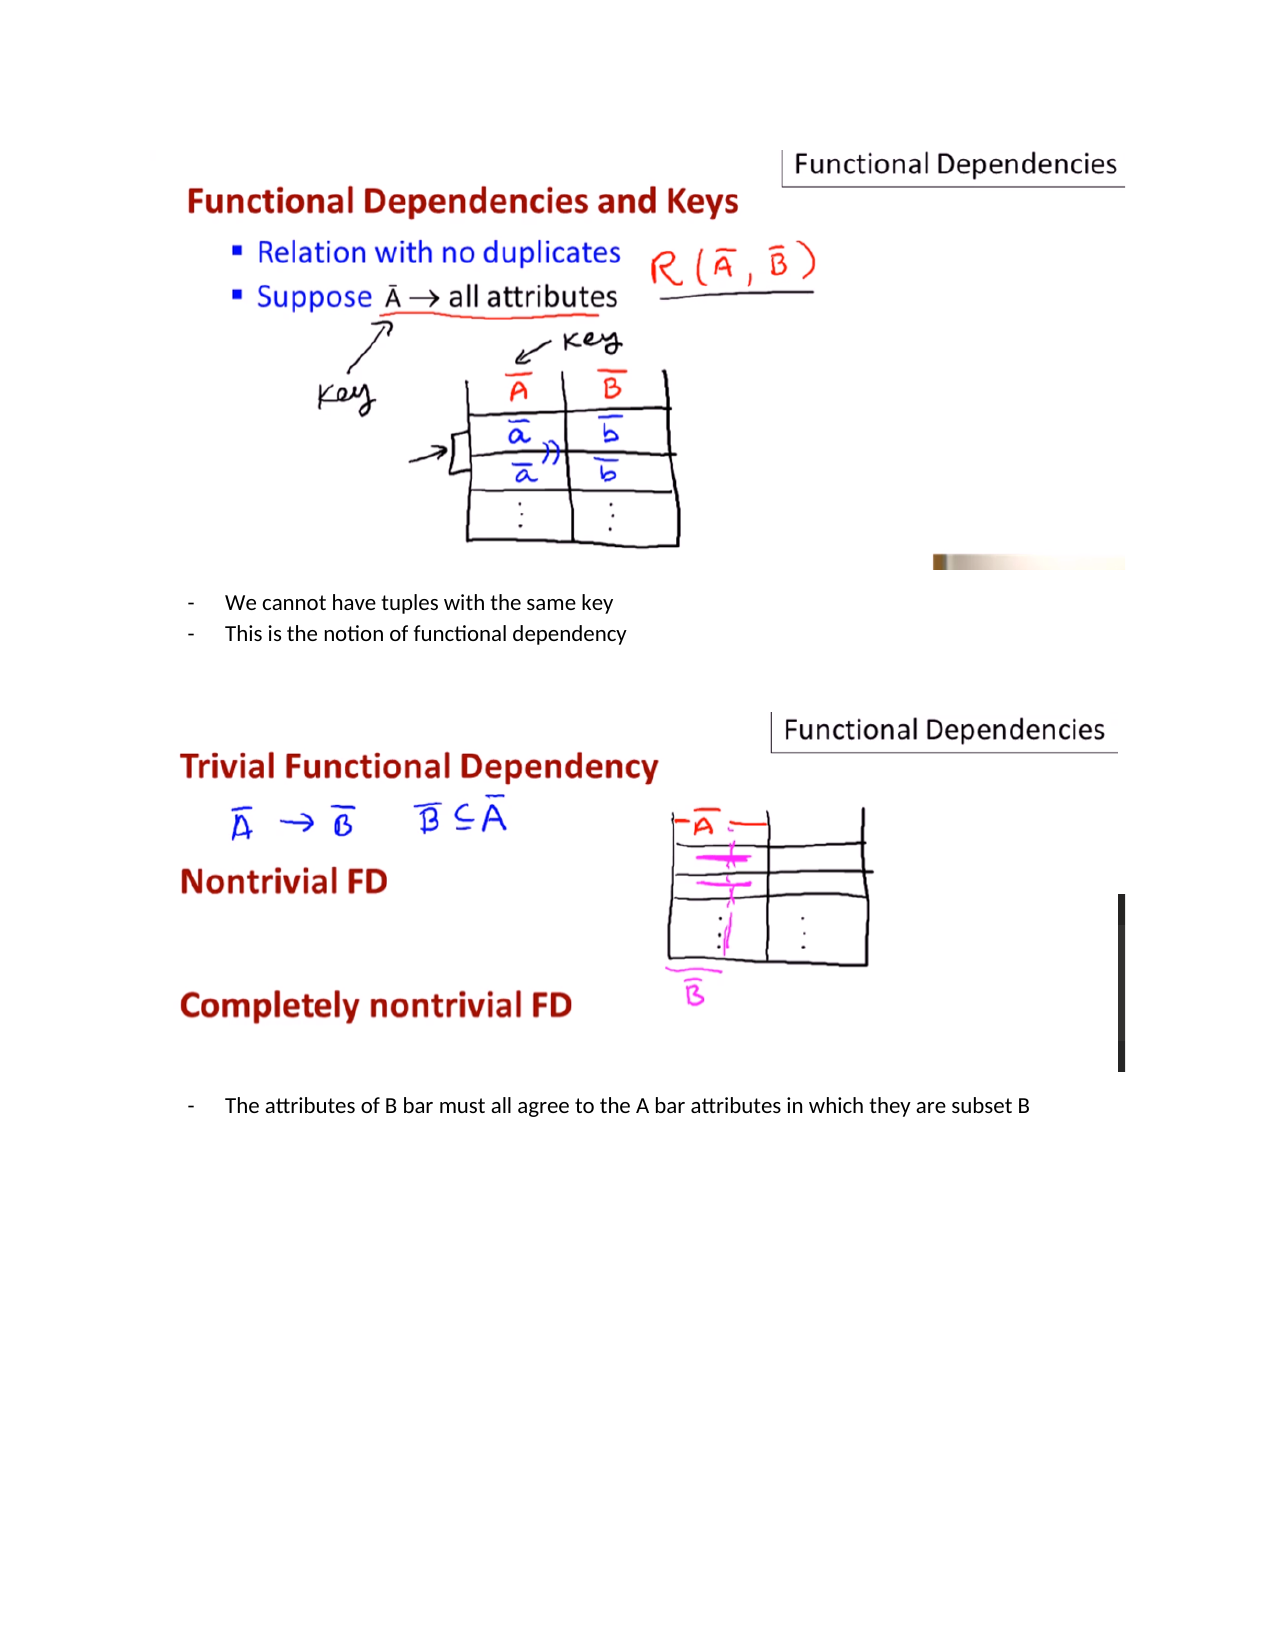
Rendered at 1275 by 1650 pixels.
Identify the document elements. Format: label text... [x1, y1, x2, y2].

list We cannot have tuples with the same key [187, 588, 1125, 617]
picture [150, 712, 1125, 1072]
list The attributes of B bar must all agree to the A bar attributes in which they are subset B [187, 1091, 1125, 1119]
picture [150, 150, 1125, 570]
list This is the notion of functional dependency [187, 619, 1125, 647]
